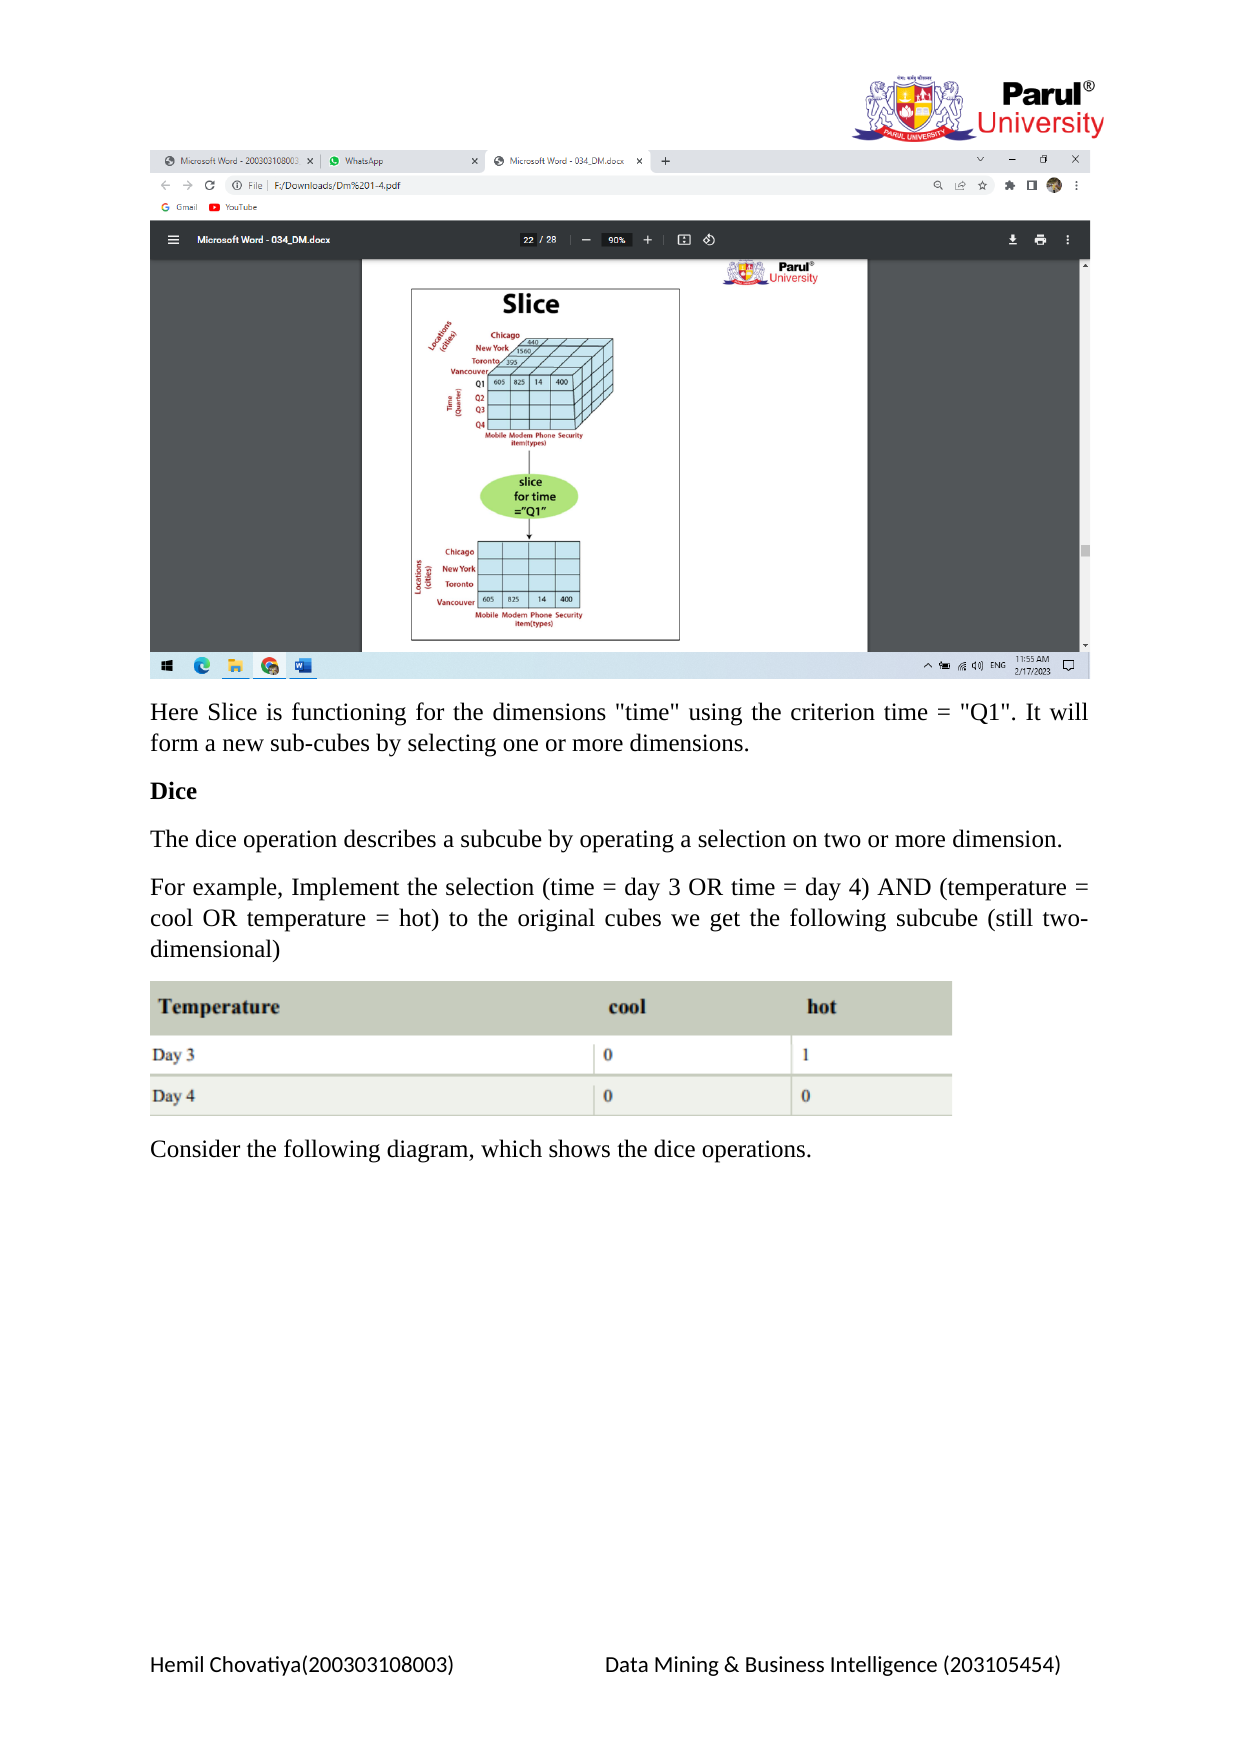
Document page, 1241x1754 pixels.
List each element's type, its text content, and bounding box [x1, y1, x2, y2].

picture [150, 981, 953, 1116]
text Consider the following diagram, which shows the dice operations. [150, 1134, 1090, 1163]
text For example, Implement the selection (time = day 3 OR time = day 4) AND (temperature = cool OR temperature = hot) to the original cubes we get the following subcube (still two-dimensional) [150, 872, 1090, 962]
picture [150, 65, 1104, 679]
text Dice [150, 776, 1090, 805]
text Here Slice is functioning for the dimensions "time" using the criterion time = "Q1". It will form a new sub-cubes by selecting one or more dimensions. [150, 697, 1090, 757]
text The dice operation describes a subcube by operating a selection on two or more dimension. [150, 824, 1090, 853]
